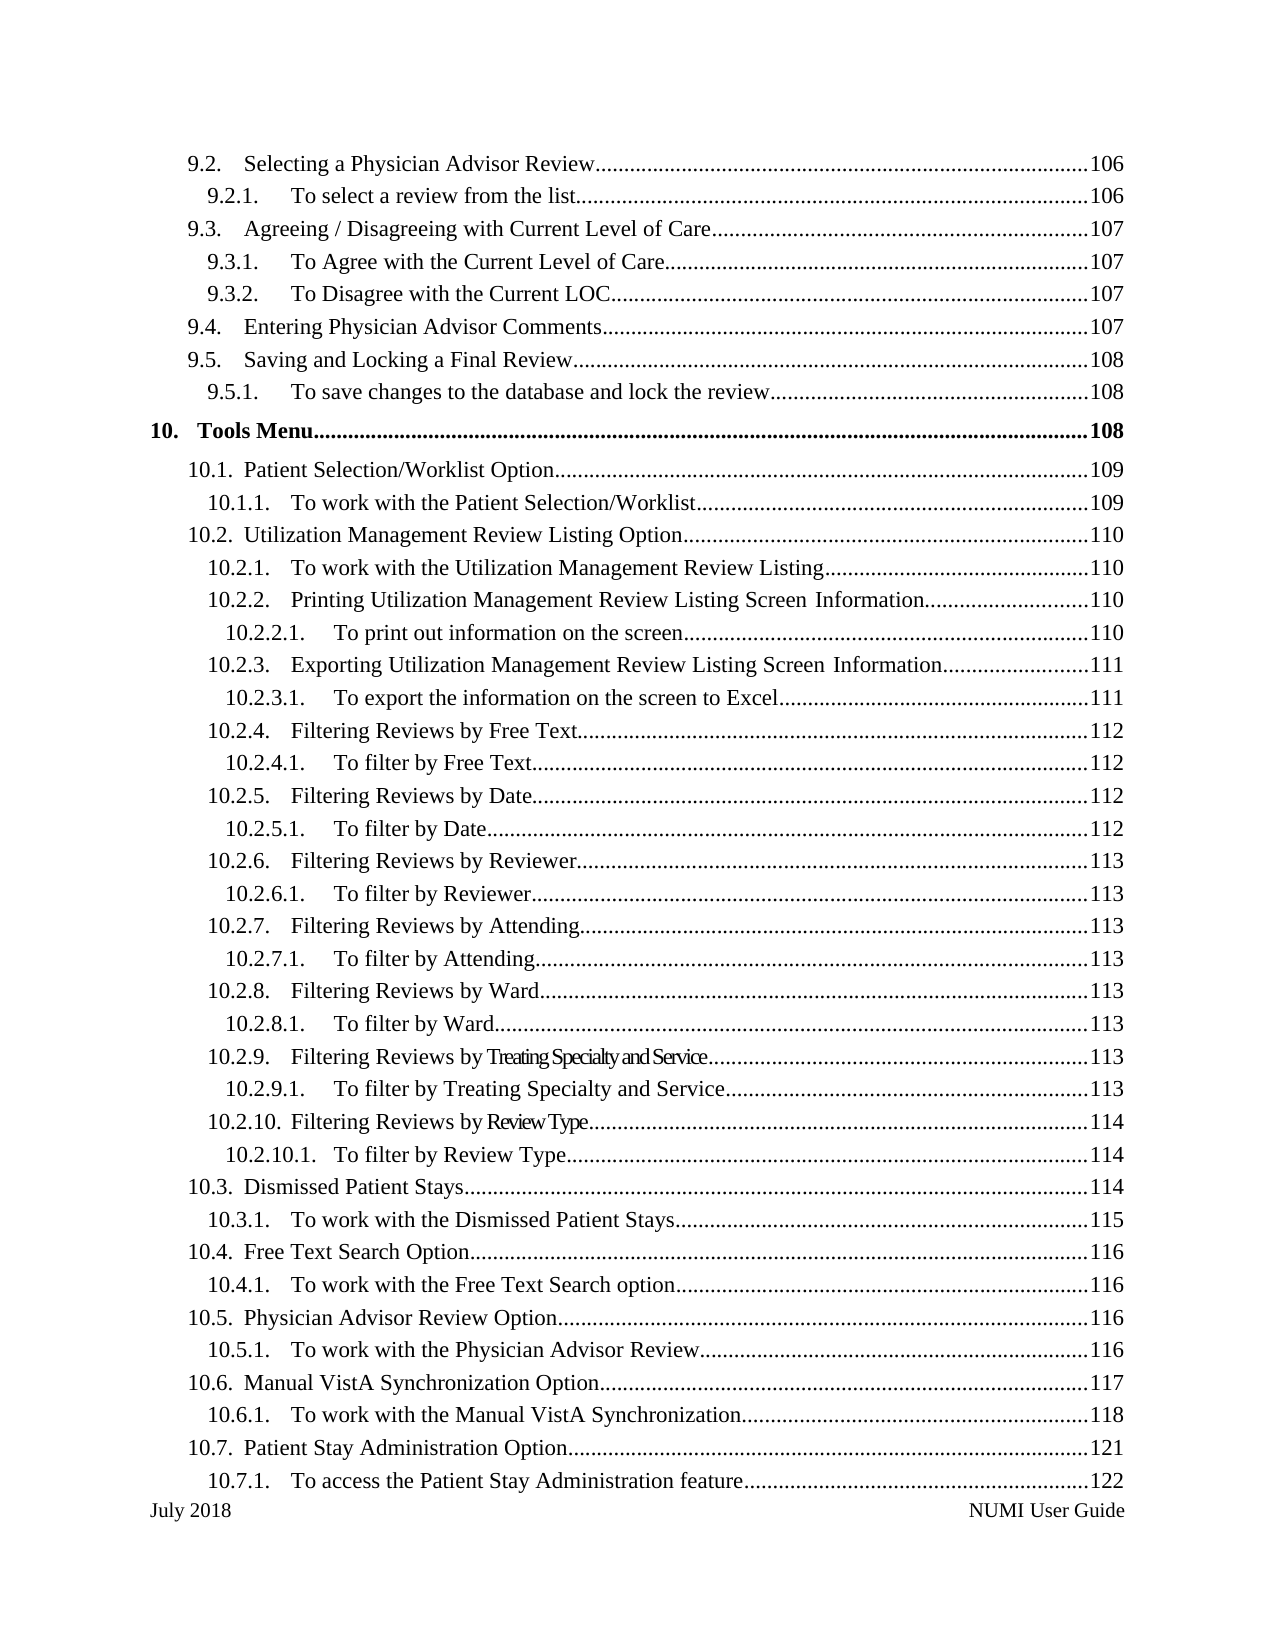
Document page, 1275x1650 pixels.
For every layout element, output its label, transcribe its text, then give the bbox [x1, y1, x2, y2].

text 10.5.1. To work with the Physician Advisor Review 116 [207, 1336, 1125, 1363]
text 9.2.1. To select a review from the list 106 [207, 183, 1125, 209]
text 10.2.2. Printing Utilization Management Review Listing Screen Information 110 [207, 586, 1125, 613]
text 10.2.1. To work with the Utilization Management Review Listing 110 [207, 554, 1125, 580]
text 10.3.1. To work with the Dismissed Patient Stays 115 [207, 1206, 1125, 1232]
text 10.5. Physician Advisor Review Option 116 [187, 1304, 1125, 1330]
text 10.2.4. Filtering Reviews by Free Text 112 [207, 717, 1125, 743]
text 10.2.6.1. To filter by Reviewer 113 [225, 880, 1125, 906]
text 10.7.1. To access the Patient Stay Administration feature 122 [207, 1467, 1125, 1493]
text 10. Tools Menu 108 [150, 417, 1125, 443]
text 10.4. Free Text Search Option 116 [187, 1238, 1125, 1265]
text 10.2.10. Filtering Reviews by Review Type 114 [207, 1108, 1125, 1134]
text 10.1.1. To work with the Patient Selection/Worklist 109 [207, 488, 1125, 515]
text 10.7. Patient Stay Administration Option 121 [187, 1434, 1125, 1460]
text 9.3.2. To Disagree with the Current LOC 107 [207, 280, 1125, 307]
text 9.3. Agreeing / Disagreeing with Current Level of Care 107 [187, 215, 1125, 242]
text 10.6. Manual VistA Synchronization Option 117 [187, 1369, 1125, 1395]
text 10.2.7.1. To filter by Attending 113 [225, 945, 1125, 971]
text 10.4.1. To work with the Free Text Search option 116 [207, 1271, 1125, 1297]
text 9.3.1. To Agree with the Current Level of Care 107 [207, 248, 1125, 274]
text 9.5. Saving and Locking a Final Review 108 [187, 346, 1125, 372]
text 10.2.5.1. To filter by Date 112 [225, 814, 1125, 841]
text 10.2.7. Filtering Reviews by Attending 113 [207, 912, 1125, 939]
text 10.2.10.1. To filter by Review Type 114 [225, 1141, 1125, 1167]
text 9.2. Selecting a Physician Advisor Review 106 [187, 150, 1125, 176]
text 10.1. Patient Selection/Worklist Option 109 [187, 456, 1125, 482]
text 10.2.6. Filtering Reviews by Reviewer 113 [207, 847, 1125, 873]
text 10.2.5. Filtering Reviews by Date 112 [207, 782, 1125, 808]
text 10.2.8. Filtering Reviews by Ward 113 [207, 978, 1125, 1004]
text 9.4. Entering Physician Advisor Comments 107 [187, 313, 1125, 339]
text 9.5.1. To save changes to the database and lock the review 108 [207, 378, 1125, 404]
text 10.3. Dismissed Patient Stays 114 [187, 1173, 1125, 1199]
text 10.2.4.1. To filter by Free Text 112 [225, 749, 1125, 776]
text 10.2.9. Filtering Reviews by Treating Specialty and Service 113 [207, 1043, 1125, 1069]
text 10.2. Utilization Management Review Listing Option 110 [187, 521, 1125, 547]
text 10.2.3.1. To export the information on the screen to Excel 111 [225, 684, 1125, 711]
text 10.2.3. Exporting Utilization Management Review Listing Screen Information 111 [207, 652, 1125, 678]
text 10.2.9.1. To filter by Treating Specialty and Service 113 [225, 1075, 1125, 1102]
text 10.2.2.1. To print out information on the screen 110 [225, 619, 1125, 645]
text 10.6.1. To work with the Manual VistA Synchronization 118 [207, 1401, 1125, 1428]
text 10.2.8.1. To filter by Ward 113 [225, 1010, 1125, 1037]
